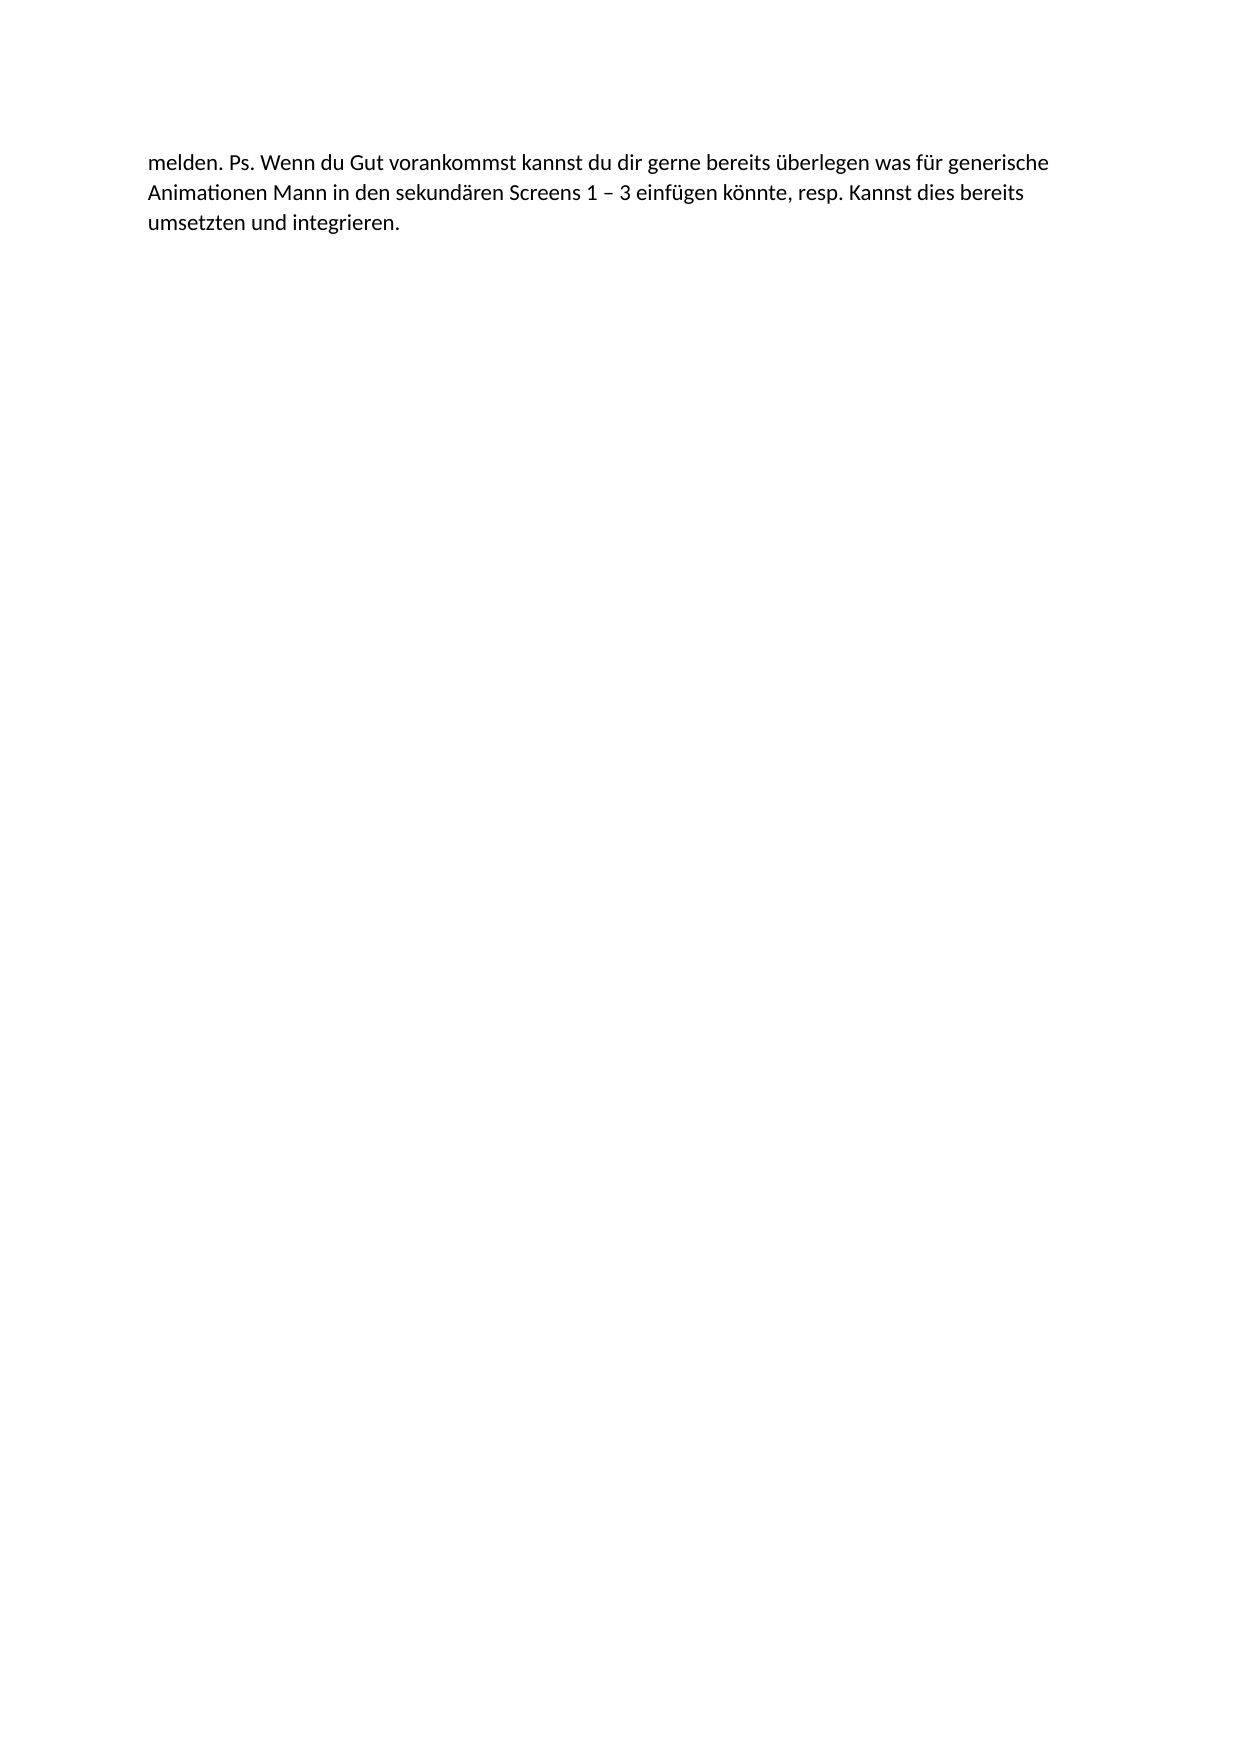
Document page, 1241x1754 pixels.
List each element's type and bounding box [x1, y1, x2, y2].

text [148, 148, 1093, 236]
